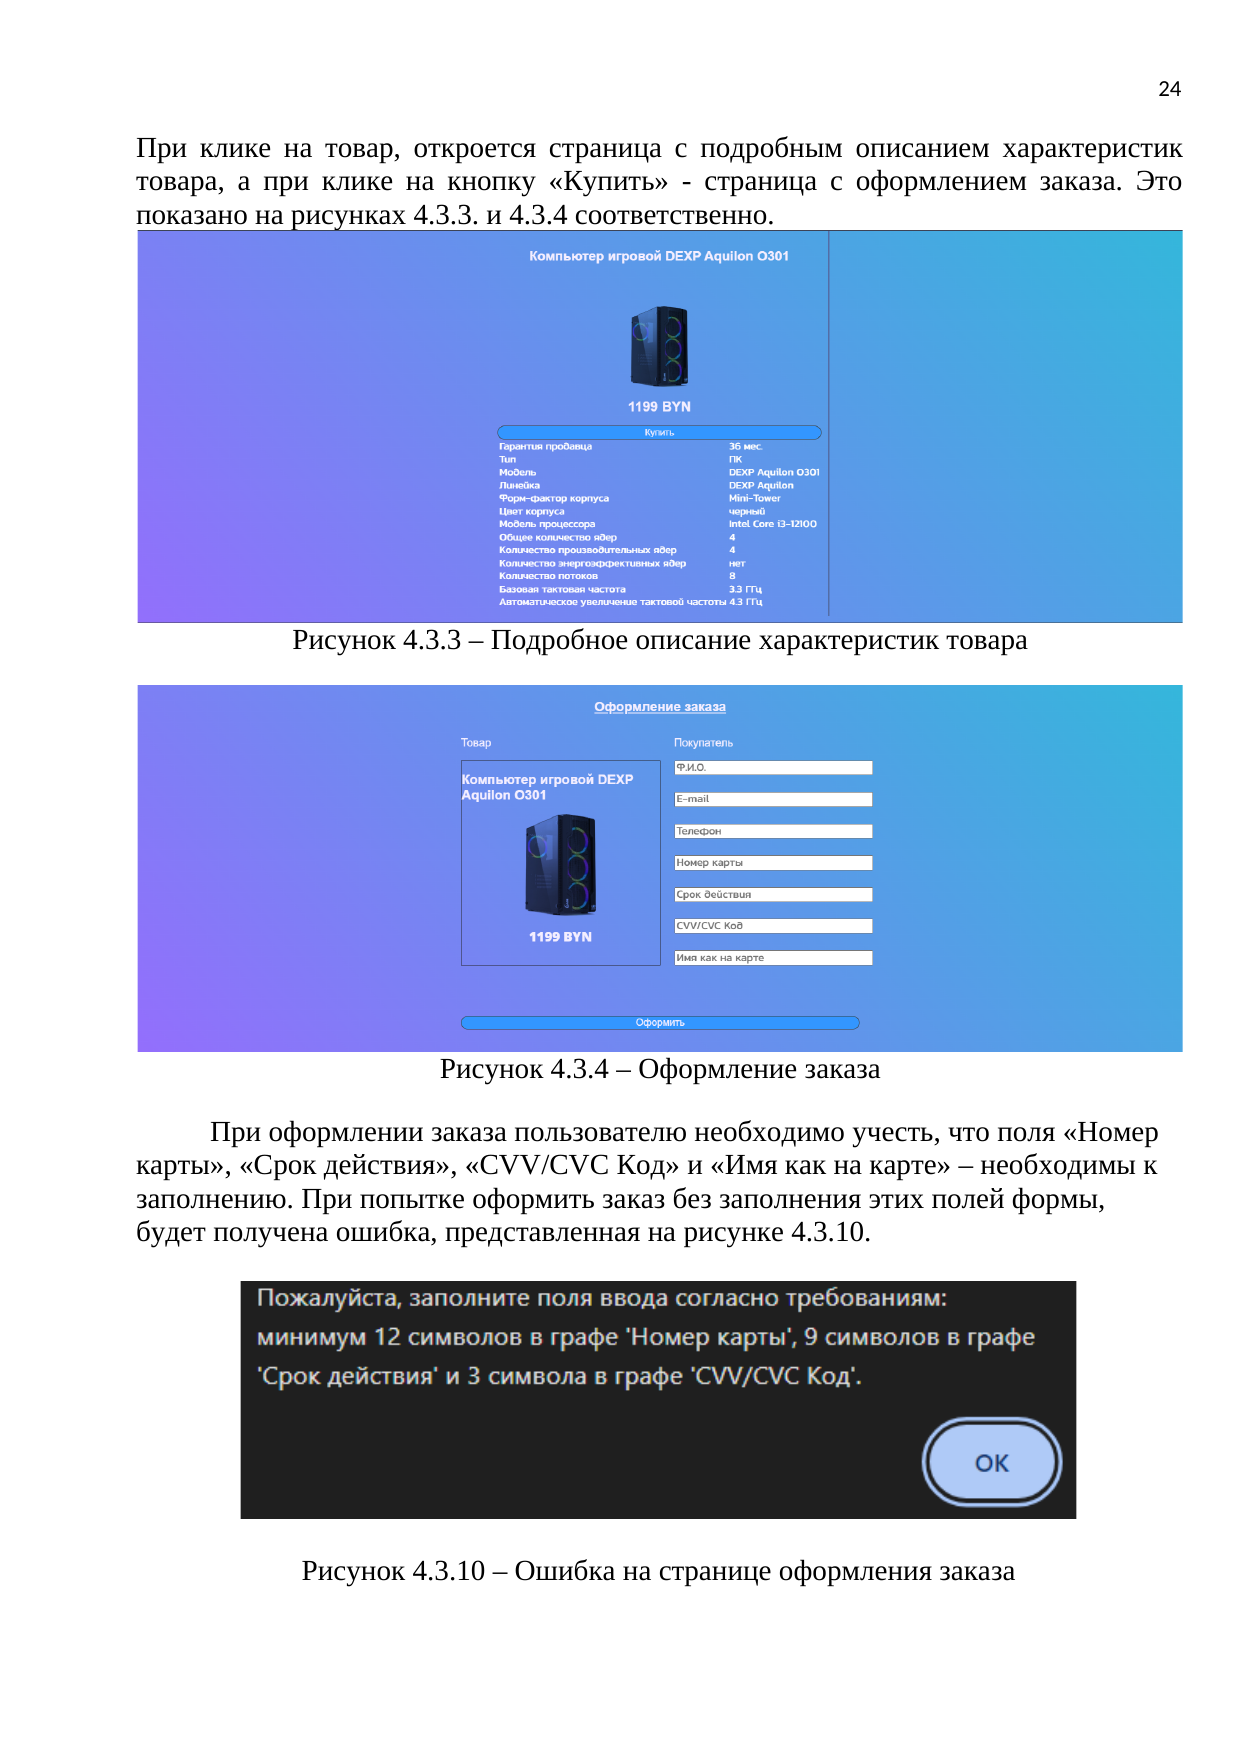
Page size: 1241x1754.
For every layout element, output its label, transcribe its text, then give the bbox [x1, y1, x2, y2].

text При клике на товар, откроется страница с подробным описанием характеристик товара, а при клике на кнопку «Купить» - страница с оформлением заказа. Это показано на рисунках 4.3.3. и 4.3.4 соответственно. [136, 130, 1184, 231]
text Рисунок 4.3.10 – Ошибка на странице оформления заказа [136, 1553, 1181, 1586]
text При оформлении заказа пользователю необходимо учесть, что поля «Номер карты», «Срок действия», «CVV/CVC Код» и «Имя как на карте» – необходимы к заполнению. При попытке оформить заказ без заполнения этих полей формы, будет получена ошибка, представленная на рисунке 4.3.10. [136, 1114, 1181, 1248]
picture [240, 1281, 1077, 1519]
picture [137, 685, 1183, 1052]
text Рисунок 4.3.4 – Оформление заказа [62, 1051, 1184, 1085]
text Рисунок 4.3.3 – Подробное описание характеристик товара [62, 622, 1184, 656]
picture [137, 230, 1183, 623]
